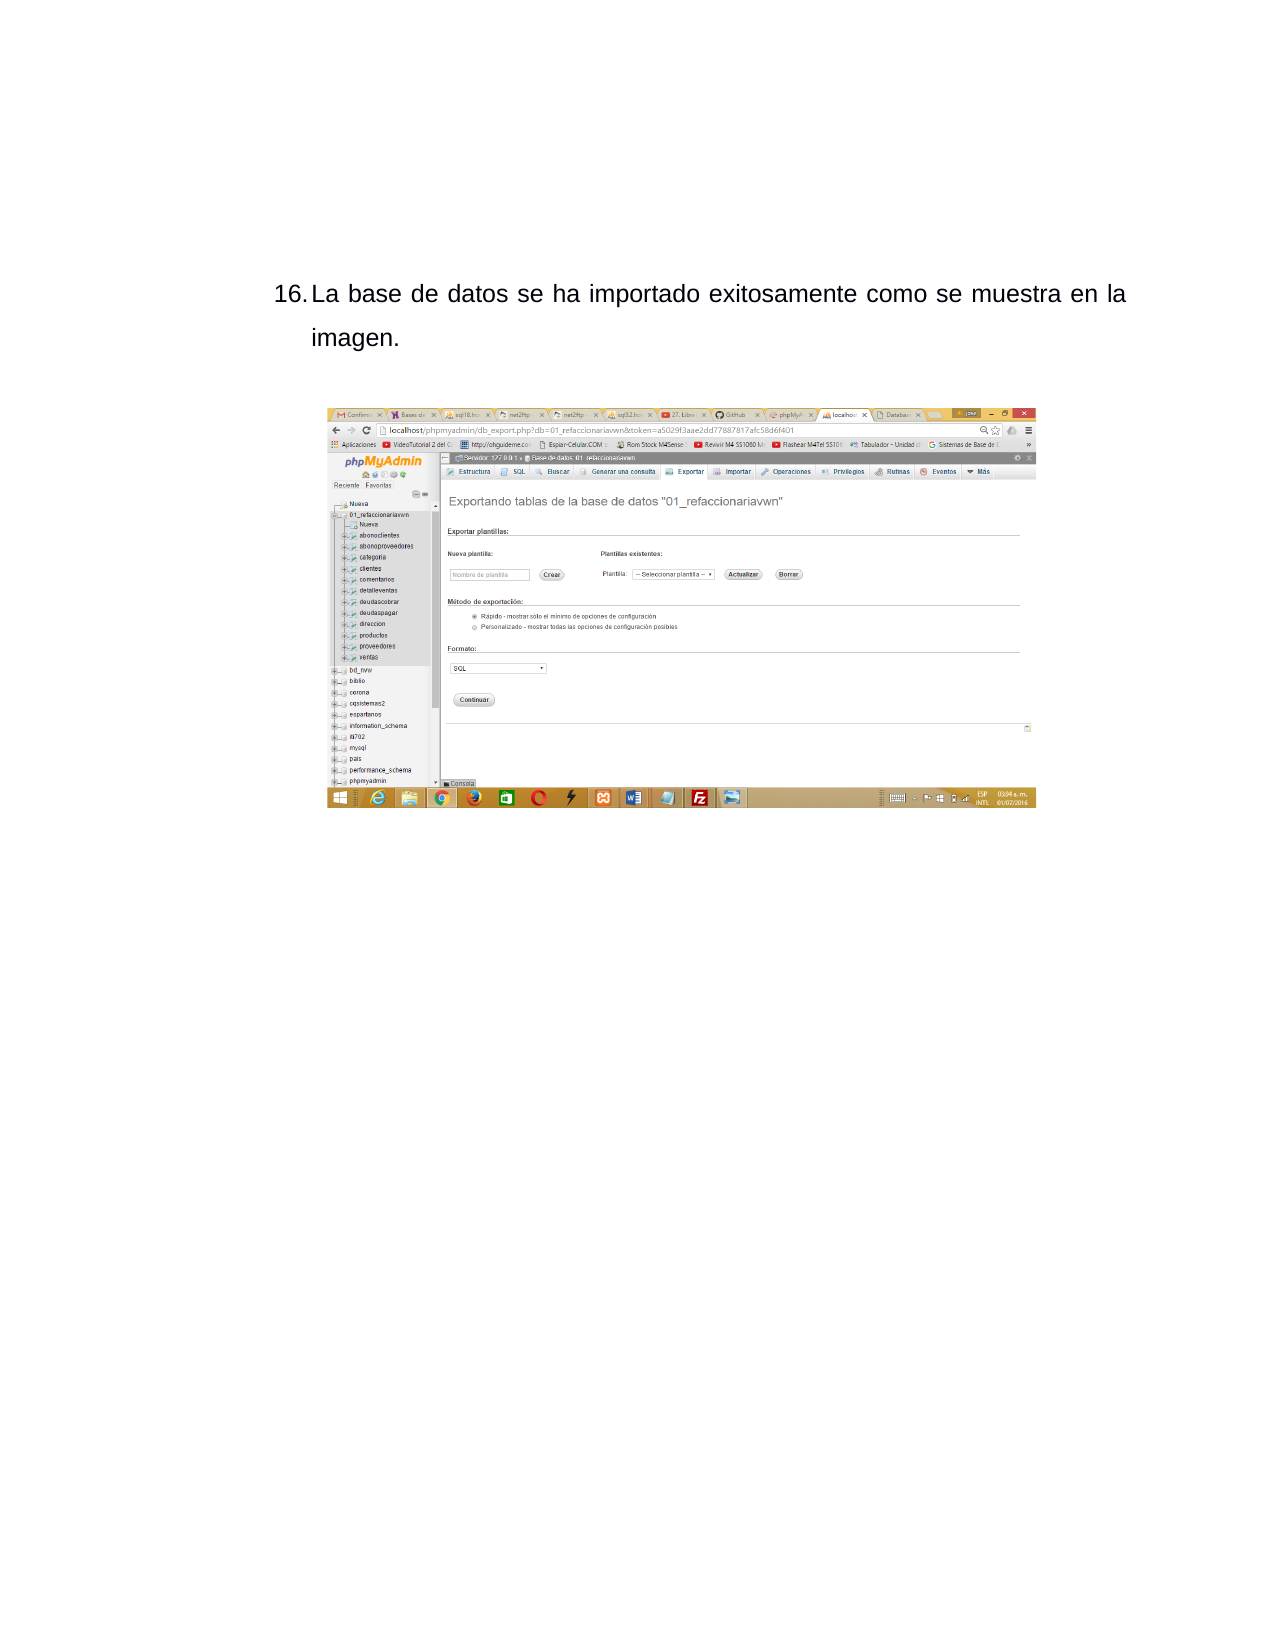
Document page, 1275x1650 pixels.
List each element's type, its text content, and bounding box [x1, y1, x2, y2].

list La base de datos se ha importado exitosamente como se muestra en la imagen. [274, 279, 1127, 351]
picture [327, 408, 1037, 808]
